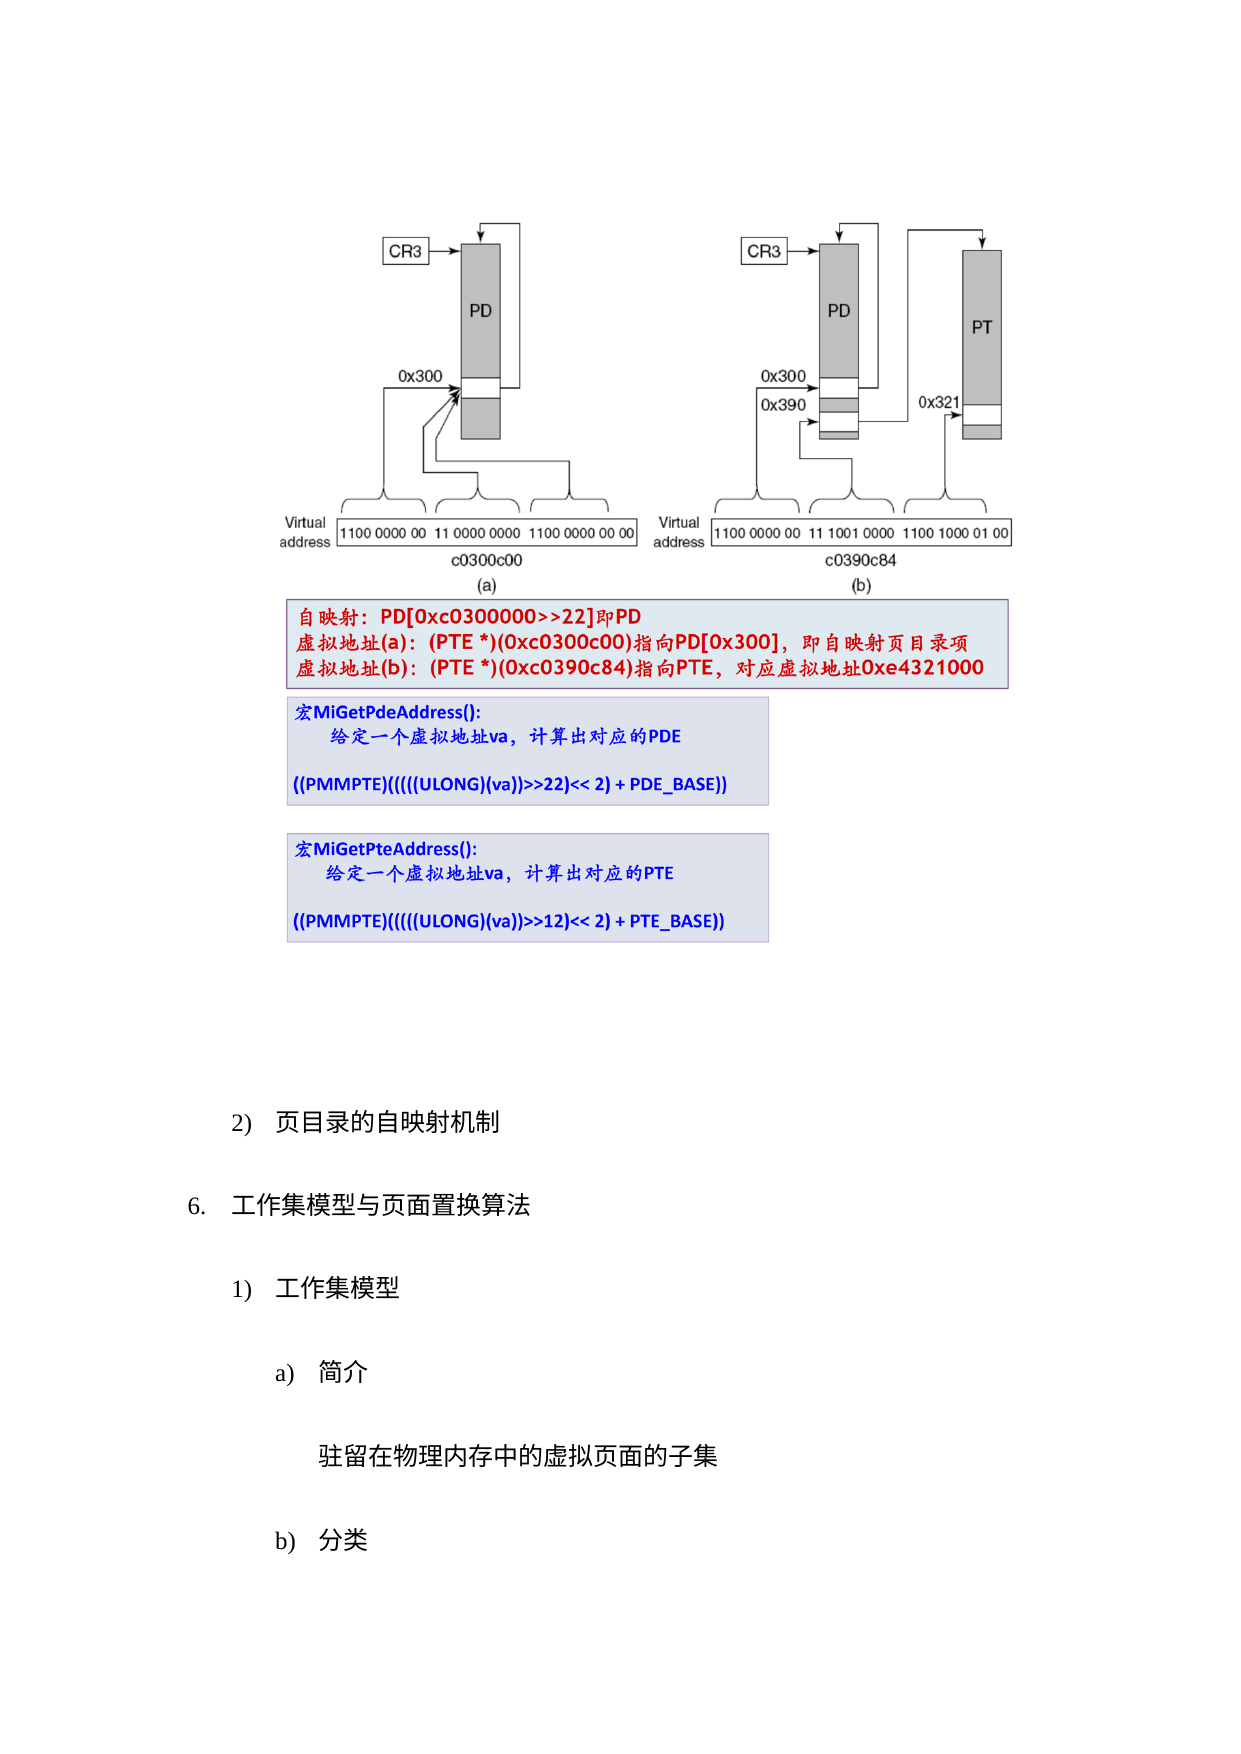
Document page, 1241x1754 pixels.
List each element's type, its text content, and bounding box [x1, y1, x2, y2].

list ﻿驻留在物理内存中的虚拟页面的子集 [319, 1421, 1053, 1486]
list 工作集模型与页面置换算法 [187, 1171, 1053, 1236]
list 分类 [275, 1506, 1053, 1571]
list 简介 [275, 1338, 1053, 1403]
picture [275, 217, 1017, 947]
list 工作集模型 [231, 1254, 1053, 1319]
